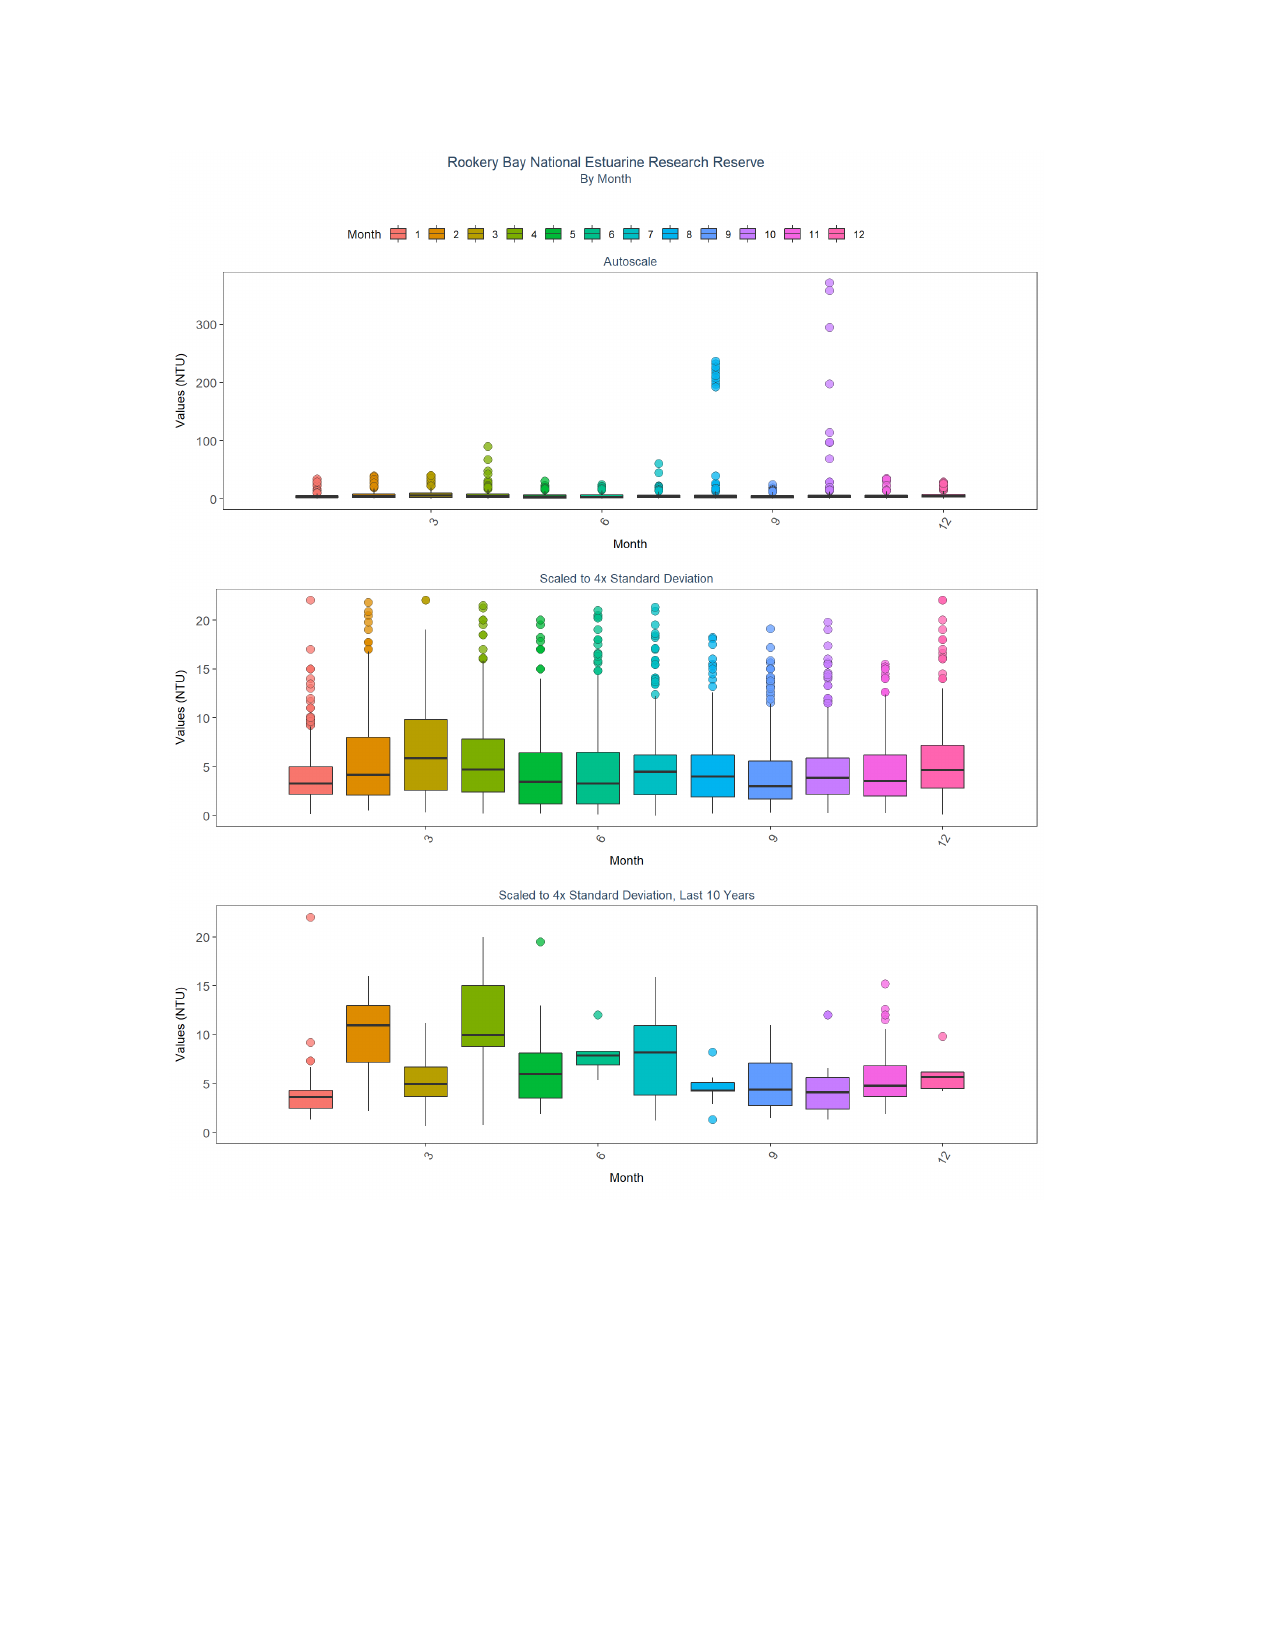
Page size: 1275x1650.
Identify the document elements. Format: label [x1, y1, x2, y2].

picture [168, 150, 1044, 1200]
